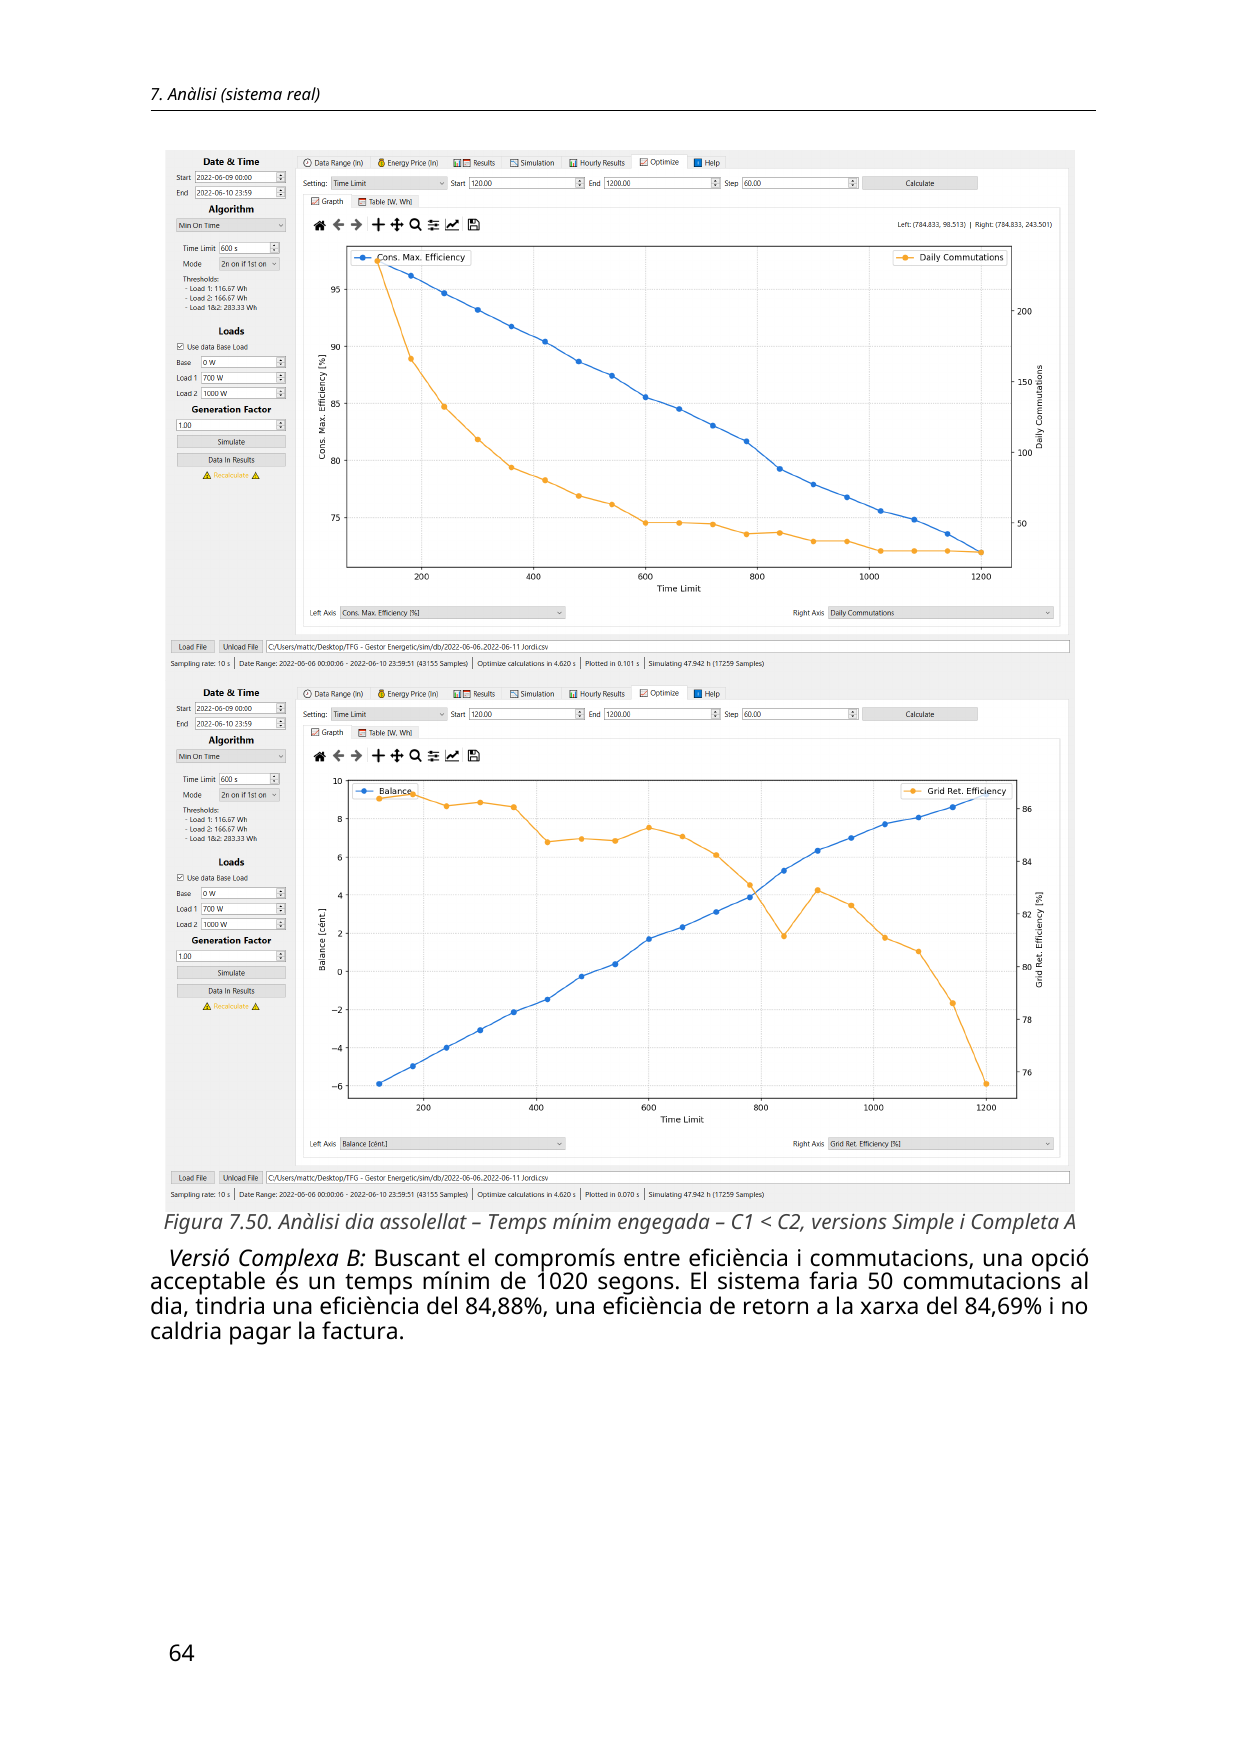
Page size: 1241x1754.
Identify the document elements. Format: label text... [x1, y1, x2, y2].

text Versió Complexa B: Buscant el compromís entre eficiència i commutacions, una opció acceptable és un temps mínim de 1020 segons. El sistema faria 50 commutacions al dia, tindria una eficiència del 84,88%, una eficiència de retorn a la xarxa del 84,69% i no caldria pagar la factura. [150, 1246, 1090, 1346]
picture [165, 150, 1075, 1212]
